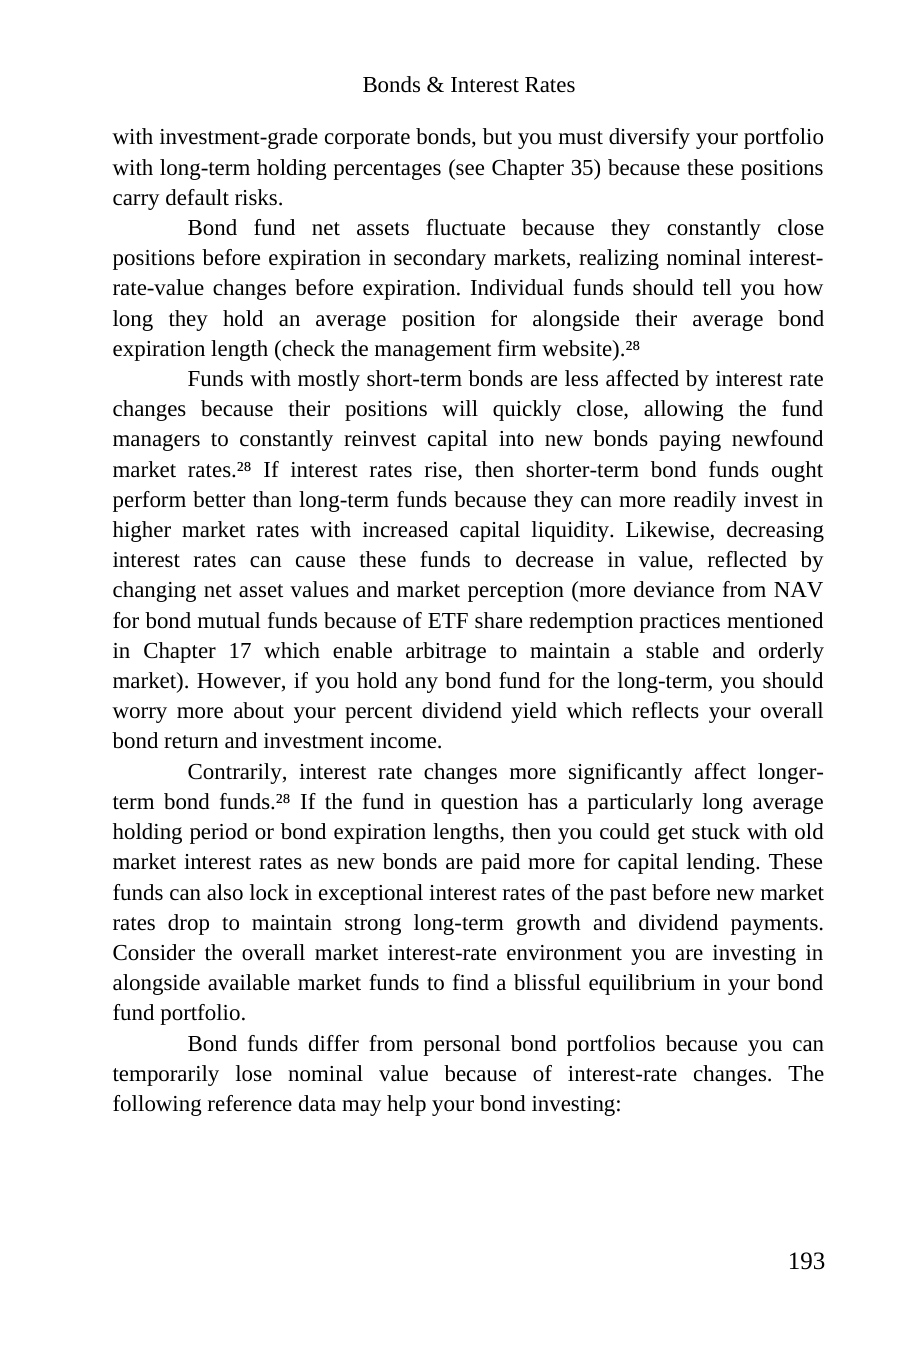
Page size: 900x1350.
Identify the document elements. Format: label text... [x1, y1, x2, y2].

text Bond fund net assets fluctuate because they constantly close positions before expiration in secondary markets, realizing nominal interest-rate-value changes before expiration. Individual funds should tell you how long they hold an average position for alongside their average bond expiration length (check the management firm website).²⁸ [112, 214, 825, 361]
text Funds with mostly short-term bonds are less affected by interest rate changes because their positions will quickly close, allowing the fund managers to constantly reinvest capital into new bonds paying newfound market rates.²⁸ If interest rates rise, then shorter-term bond funds ought perform better than long-term funds because they can more readily invest in higher market rates with increased capital liquidity. Likewise, decreasing interest rates can cause these funds to decrease in value, reflected by changing net asset values and market perception (more deviance from NAV for bond mutual funds because of ETF share redemption practices mentioned in Chapter 17 which enable arbitrage to maintain a stable and orderly market). However, if you hold any bond fund for the long-term, you should worry more about your percent dividend yield which reflects your overall bond return and investment income. [112, 365, 825, 754]
text Contrarily, interest rate changes more significantly affect longer-term bond funds.²⁸ If the fund in question has a particularly long average holding period or bond expiration lengths, then you could get stuck with old market interest rates as new bonds are paid more for capital lending. These funds can also lock in exceptional interest rates of the past before new market rates drop to maintain strong long-term growth and dividend payments. Consider the overall market interest-rate environment you are investing in alongside available market funds to find a blissful equilibrium in your bond fund portfolio. [112, 758, 825, 1026]
text Bond funds differ from personal bond portfolios because you can temporarily lose nominal value because of interest-rate changes. The following reference data may help your bond investing: [112, 1030, 825, 1116]
